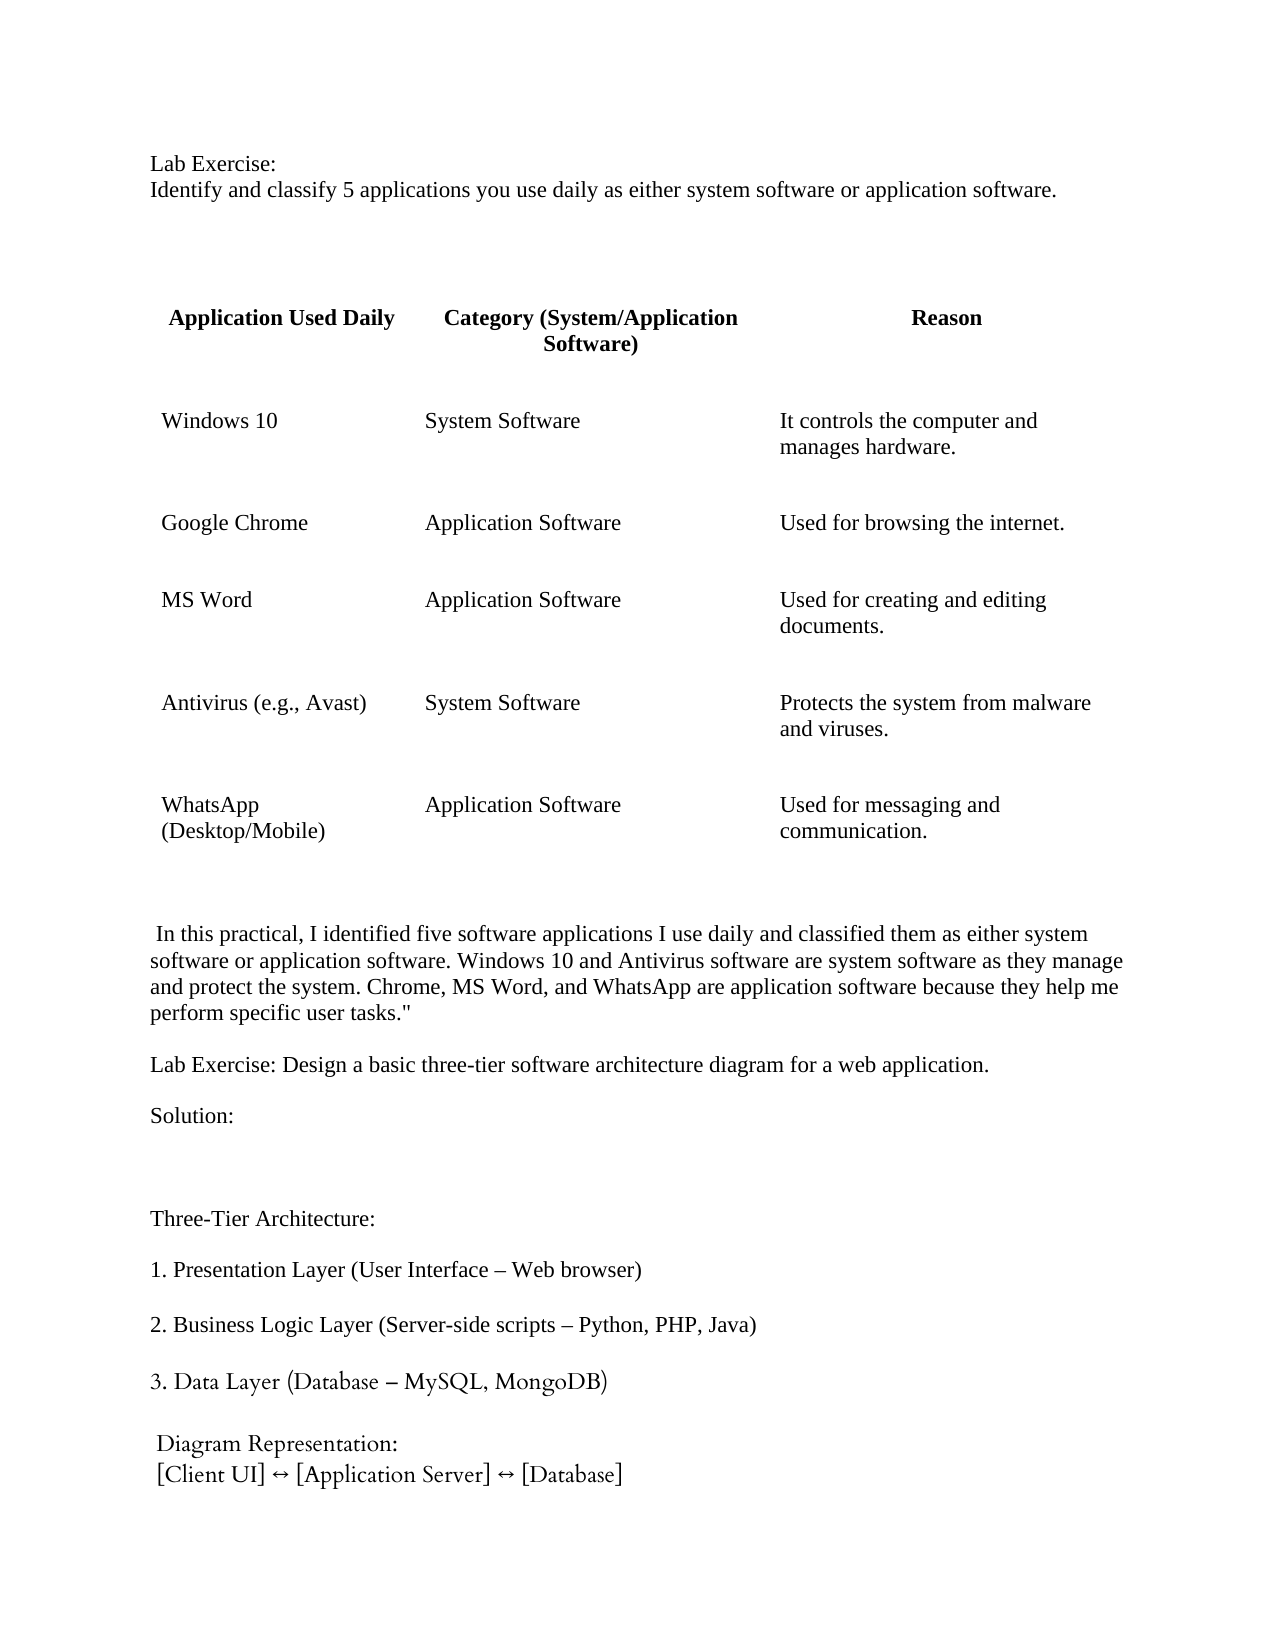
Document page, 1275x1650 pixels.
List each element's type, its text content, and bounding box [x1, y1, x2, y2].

text Three-Tier Architecture: [150, 1205, 1125, 1231]
table_cell Antivirus (e.g., Avast) [150, 664, 413, 766]
text 2. Business Logic Layer (Server-side scripts – Python, PHP, Java) [150, 1311, 1125, 1338]
table_cell Used for creating and editing documents. [768, 561, 1125, 663]
table_cell Application Software [413, 561, 768, 663]
table_cell MS Word [150, 561, 413, 663]
text 3. Data Layer (Database – MySQL, MongoDB) Diagram Representation: [Client UI] ↔ [Application Server] ↔ [Database] [150, 1367, 1125, 1491]
table_cell System Software [413, 664, 768, 766]
table_cell Application Software [413, 766, 768, 869]
text Lab Exercise: Identify and classify 5 applications you use daily as either system software or application software. [150, 150, 1125, 203]
table_cell Google Chrome [150, 485, 413, 561]
table_header Reason [768, 279, 1125, 382]
table_cell WhatsApp (Desktop/Mobile) [150, 766, 413, 869]
table_cell Used for messaging and communication. [768, 766, 1125, 869]
text Lab Exercise: Design a basic three-tier software architecture diagram for a web application. [150, 1051, 1125, 1077]
table_header Category (System/Application Software) [413, 279, 768, 382]
text In this practical, I identified five software applications I use daily and classified them as either system software or application software. Windows 10 and Antivirus software are system software as they manage and protect the system. Chrome, MS Word, and WhatsApp are application software because they help me perform specific user tasks." [150, 894, 1125, 1026]
table_header Application Used Daily [150, 279, 413, 382]
table_cell Used for browsing the internet. [768, 485, 1125, 561]
text 1. Presentation Layer (User Interface – Web browser) [150, 1256, 1125, 1282]
text Solution: [150, 1102, 1125, 1128]
table_cell System Software [413, 382, 768, 484]
table_cell Application Software [413, 485, 768, 561]
table_cell Windows 10 [150, 382, 413, 484]
table_cell It controls the computer and manages hardware. [768, 382, 1125, 484]
table_cell Protects the system from malware and viruses. [768, 664, 1125, 766]
